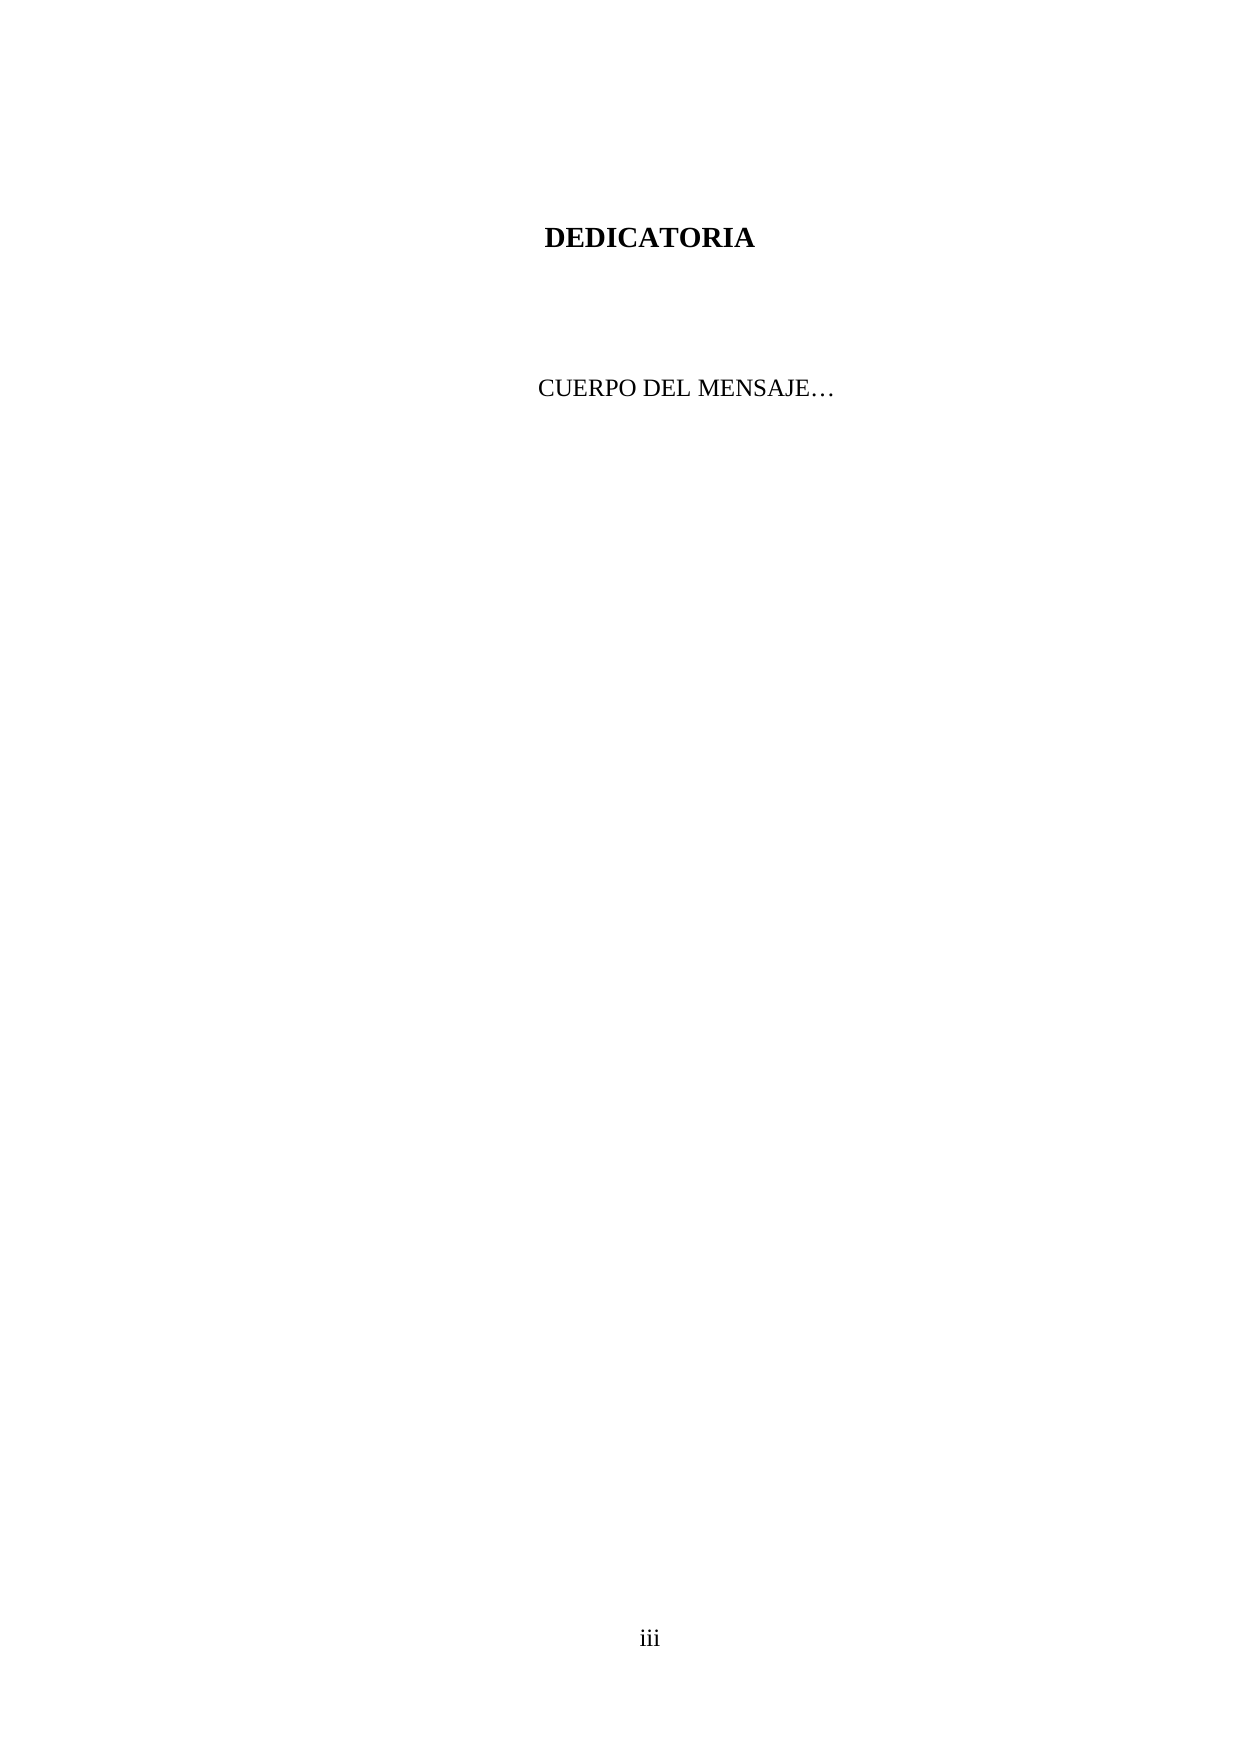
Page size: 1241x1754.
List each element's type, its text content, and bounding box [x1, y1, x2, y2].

text CUERPO DEL MENSAJE… [236, 373, 1063, 402]
subtitle DEDICATORIA [236, 220, 1063, 254]
